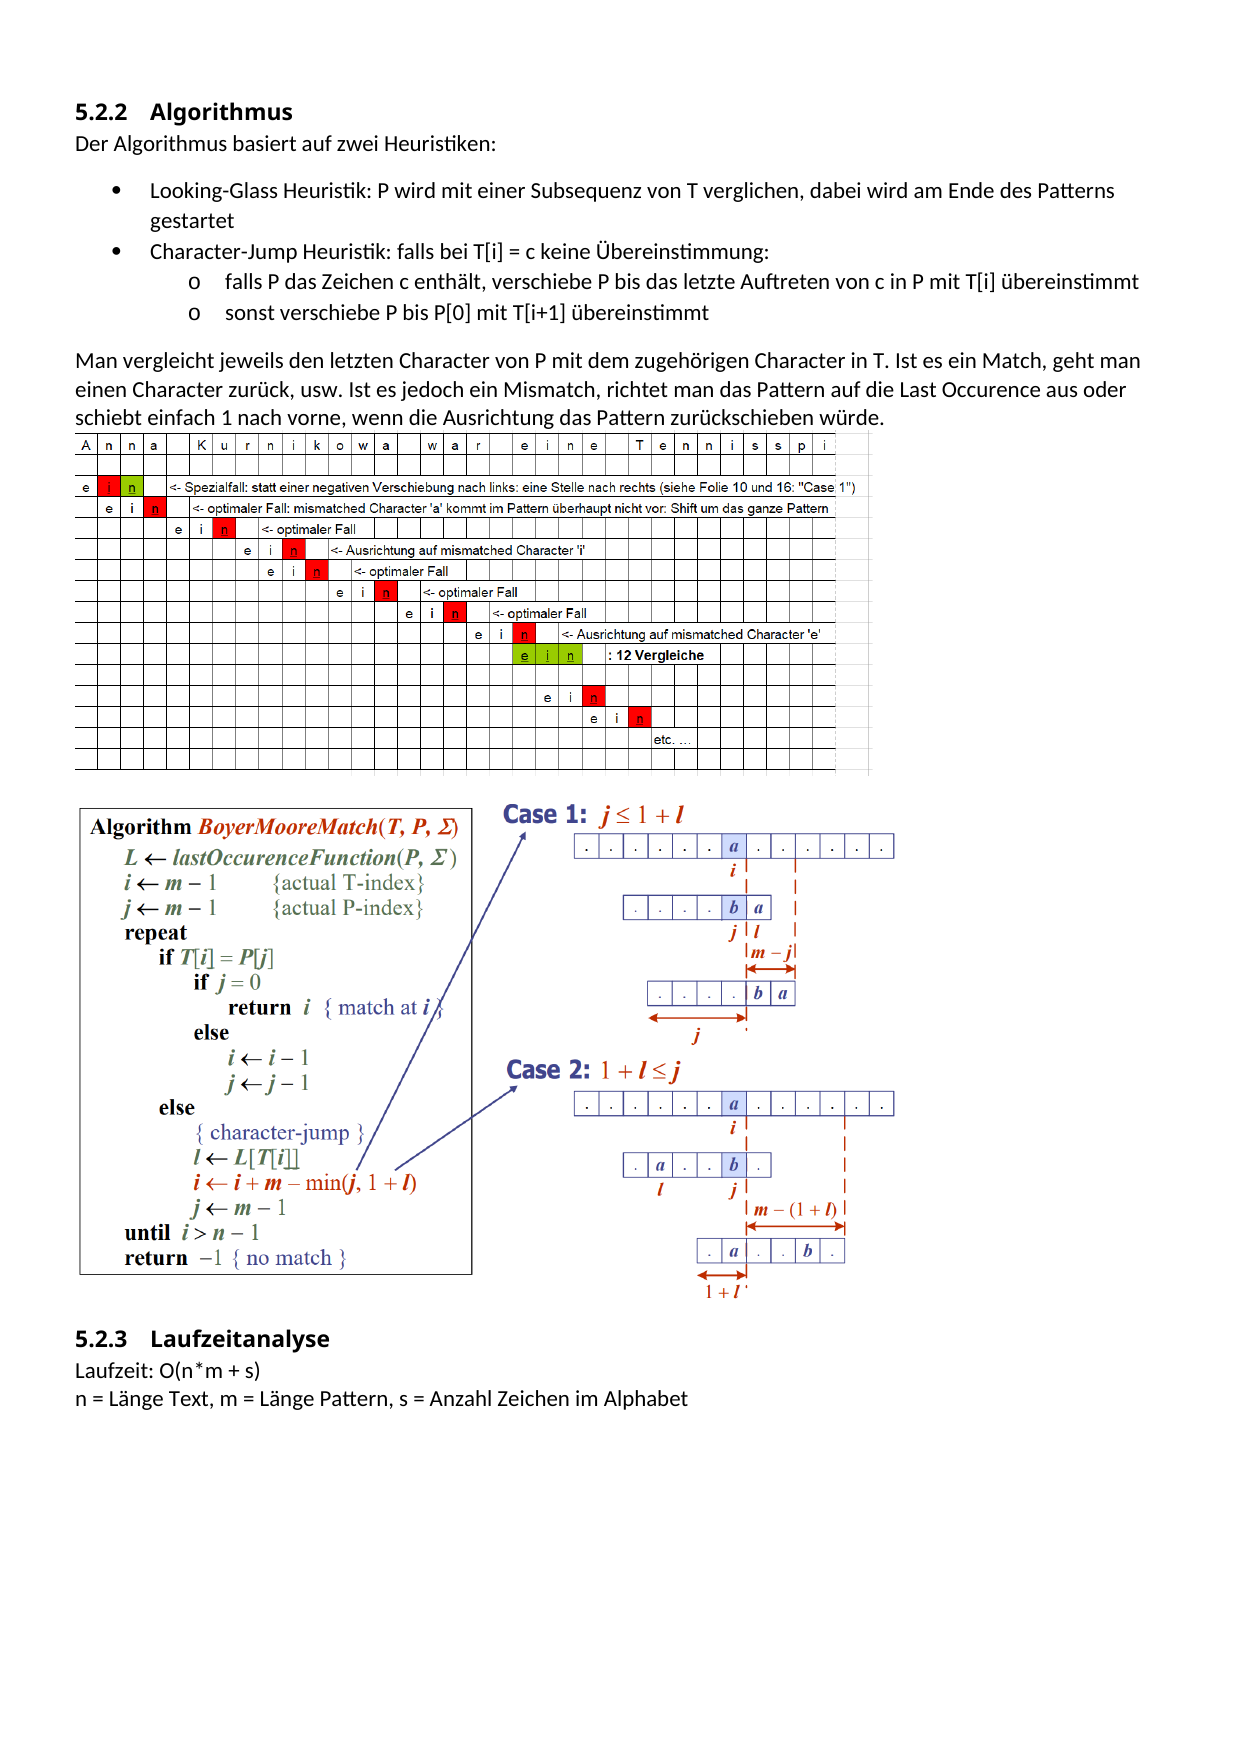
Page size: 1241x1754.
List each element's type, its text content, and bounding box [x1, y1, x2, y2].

picture [75, 804, 897, 1300]
subtitle Algorithmus [75, 96, 1165, 127]
text Man vergleicht jeweils den letzten Character von P mit dem zugehörigen Character in T. Ist es ein Match, geht man einen Character zurück, usw. Ist es jedoch ein Mismatch, richtet man das Pattern auf die Last Occurence aus oder schiebt einfach 1 nach vorne, wenn die Ausrichtung das Pattern zurückschieben würde. [75, 347, 1165, 431]
text n = Länge Text, m = Länge Pattern, s = Anzahl Zeichen im Alphabet [75, 1384, 1165, 1412]
list Character-Jump Heuristik: falls bei T[i] = c keine Übereinstimmung: [112, 237, 1165, 265]
list Looking-Glass Heuristik: P wird mit einer Subsequenz von T verglichen, dabei wird am Ende des Patterns gestartet [112, 176, 1165, 235]
list sonst verschiebe P bis P[0] mit T[i+1] übereinstimmt [187, 298, 1165, 328]
subtitle Laufzeitanalyse [75, 1323, 1165, 1354]
picture [75, 430, 873, 776]
text Laufzeit: O(n*m + s) [75, 1356, 1165, 1384]
text Der Algorithmus basiert auf zwei Heuristiken: [75, 129, 1165, 158]
list falls P das Zeichen c enthält, verschiebe P bis das letzte Auftreten von c in P mit T[i] übereinstimmt [187, 267, 1165, 296]
